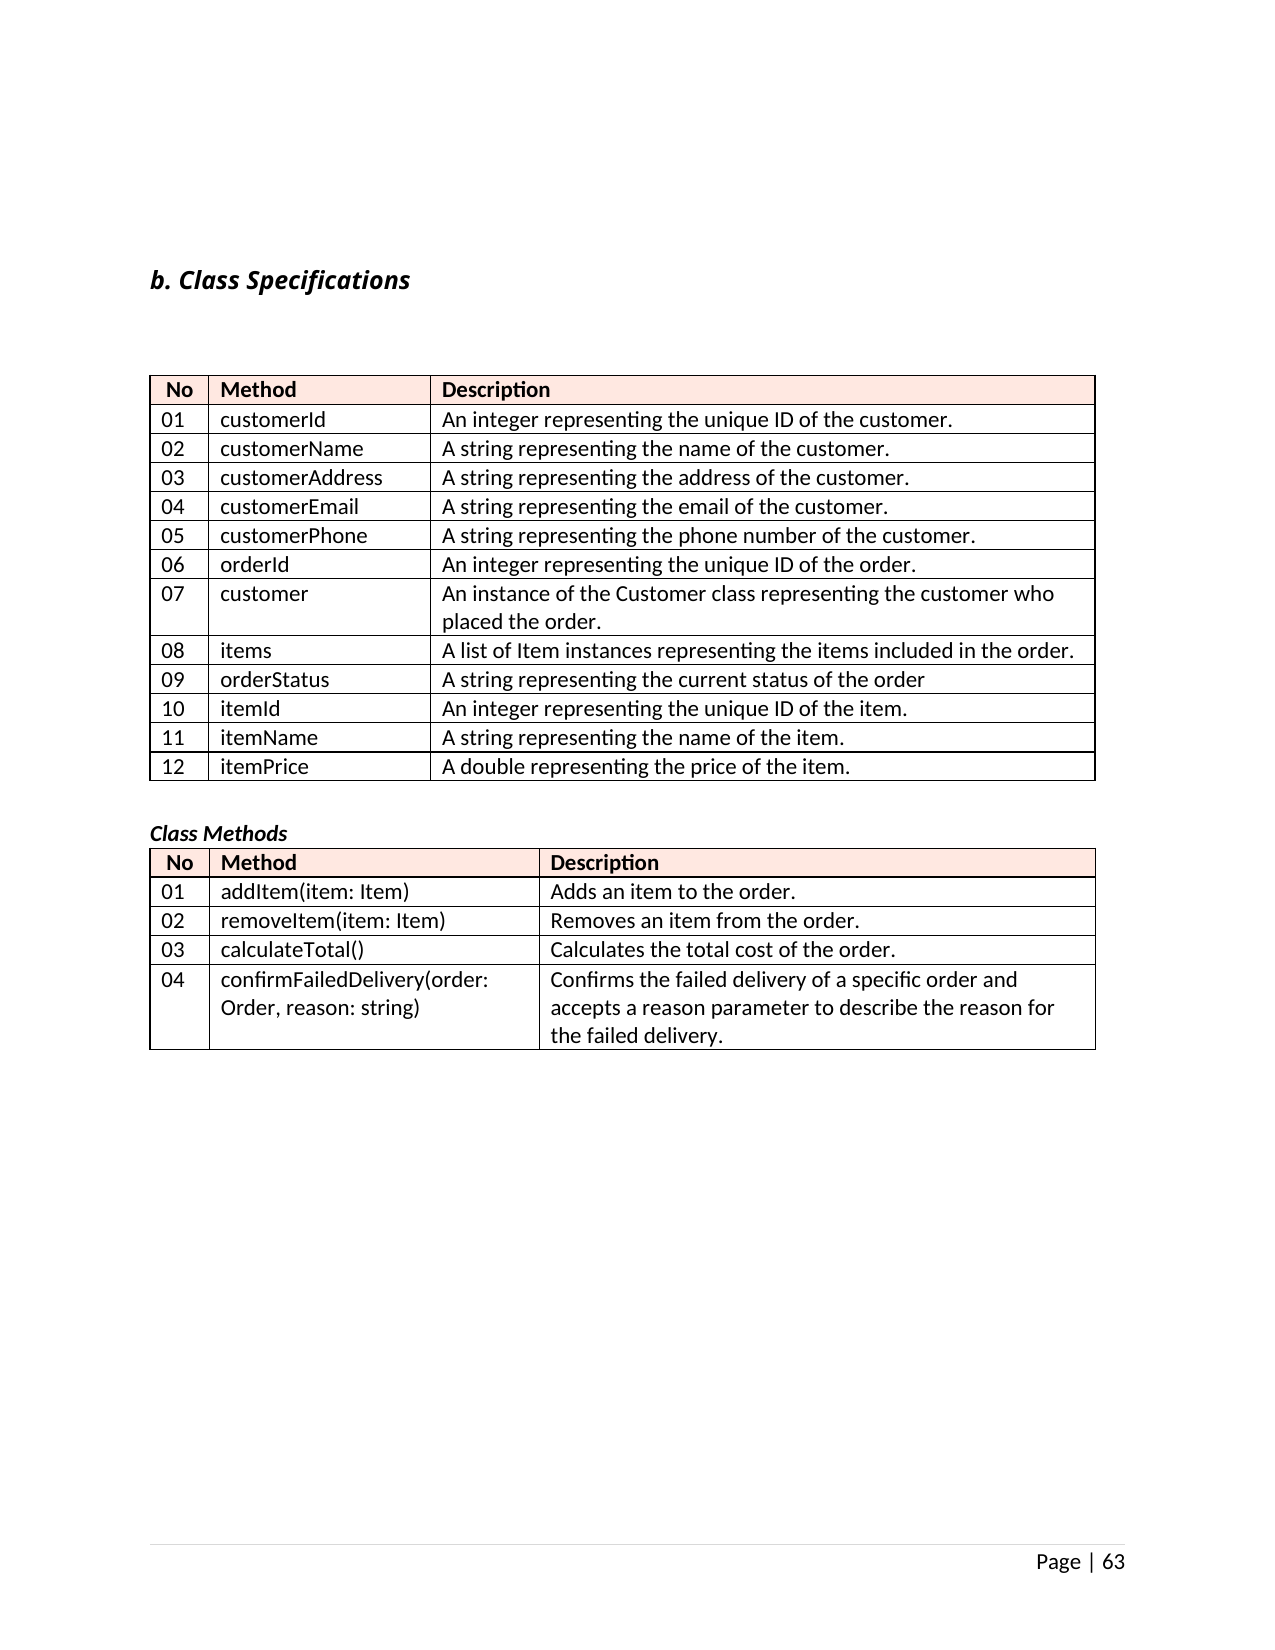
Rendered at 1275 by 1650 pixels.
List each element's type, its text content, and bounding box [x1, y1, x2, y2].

table_cell 03 [151, 936, 209, 964]
table_header No [151, 376, 208, 404]
table_header Description [431, 376, 1094, 404]
table_cell An integer representing the unique ID of the item. [431, 694, 1094, 722]
table_cell A string representing the current status of the order [431, 665, 1094, 693]
table_cell A string representing the address of the customer. [431, 463, 1094, 491]
table_cell orderId [209, 550, 430, 578]
table_cell confirmFailedDelivery(order: Order, reason: string) [210, 965, 539, 1049]
table_cell 07 [151, 579, 208, 635]
table_cell customerPhone [209, 521, 430, 549]
table_header Method [210, 849, 539, 876]
table_cell 01 [151, 878, 209, 906]
table_cell orderStatus [209, 665, 430, 693]
table_cell An integer representing the unique ID of the customer. [431, 405, 1094, 433]
table_cell A double representing the price of the item. [431, 753, 1094, 780]
table_cell itemPrice [209, 753, 430, 780]
table_cell Adds an item to the order. [540, 878, 1095, 906]
table_cell 05 [151, 521, 208, 549]
table_cell customerAddress [209, 463, 430, 491]
table_cell 02 [151, 434, 208, 462]
table_cell 12 [151, 753, 208, 780]
table_cell 04 [151, 492, 208, 520]
table_cell An integer representing the unique ID of the order. [431, 550, 1094, 578]
table_cell Confirms the failed delivery of a specific order and accepts a reason parameter to describe the reason for the failed delivery. [540, 965, 1095, 1049]
table_cell customerName [209, 434, 430, 462]
table_cell 03 [151, 463, 208, 491]
text Class Methods [150, 819, 1125, 847]
table_cell calculateTotal() [210, 936, 539, 964]
table_cell 02 [151, 907, 209, 934]
table_cell customerId [209, 405, 430, 433]
table_cell 01 [151, 405, 208, 433]
table_cell Removes an item from the order. [540, 907, 1095, 934]
table_cell customer [209, 579, 430, 635]
table_cell An instance of the Customer class representing the customer who placed the order. [431, 579, 1094, 635]
table_cell customerEmail [209, 492, 430, 520]
table_cell itemName [209, 723, 430, 751]
table_cell removeItem(item: Item) [210, 907, 539, 934]
table_cell itemId [209, 694, 430, 722]
table_cell A string representing the name of the customer. [431, 434, 1094, 462]
subtitle b. Class Specifications [150, 263, 1125, 297]
table_header Description [540, 849, 1095, 876]
table_cell items [209, 636, 430, 664]
table_header Method [209, 376, 430, 404]
table_cell A string representing the phone number of the customer. [431, 521, 1094, 549]
table_cell Calculates the total cost of the order. [540, 936, 1095, 964]
table_cell 06 [151, 550, 208, 578]
table_header No [151, 849, 209, 876]
table_cell 09 [151, 665, 208, 693]
table_cell 08 [151, 636, 208, 664]
table_cell 04 [151, 965, 209, 1049]
table_cell 11 [151, 723, 208, 751]
table_cell A string representing the name of the item. [431, 723, 1094, 751]
table_cell A list of Item instances representing the items included in the order. [431, 636, 1094, 664]
table_cell 10 [151, 694, 208, 722]
table_cell addItem(item: Item) [210, 878, 539, 906]
table_cell A string representing the email of the customer. [431, 492, 1094, 520]
